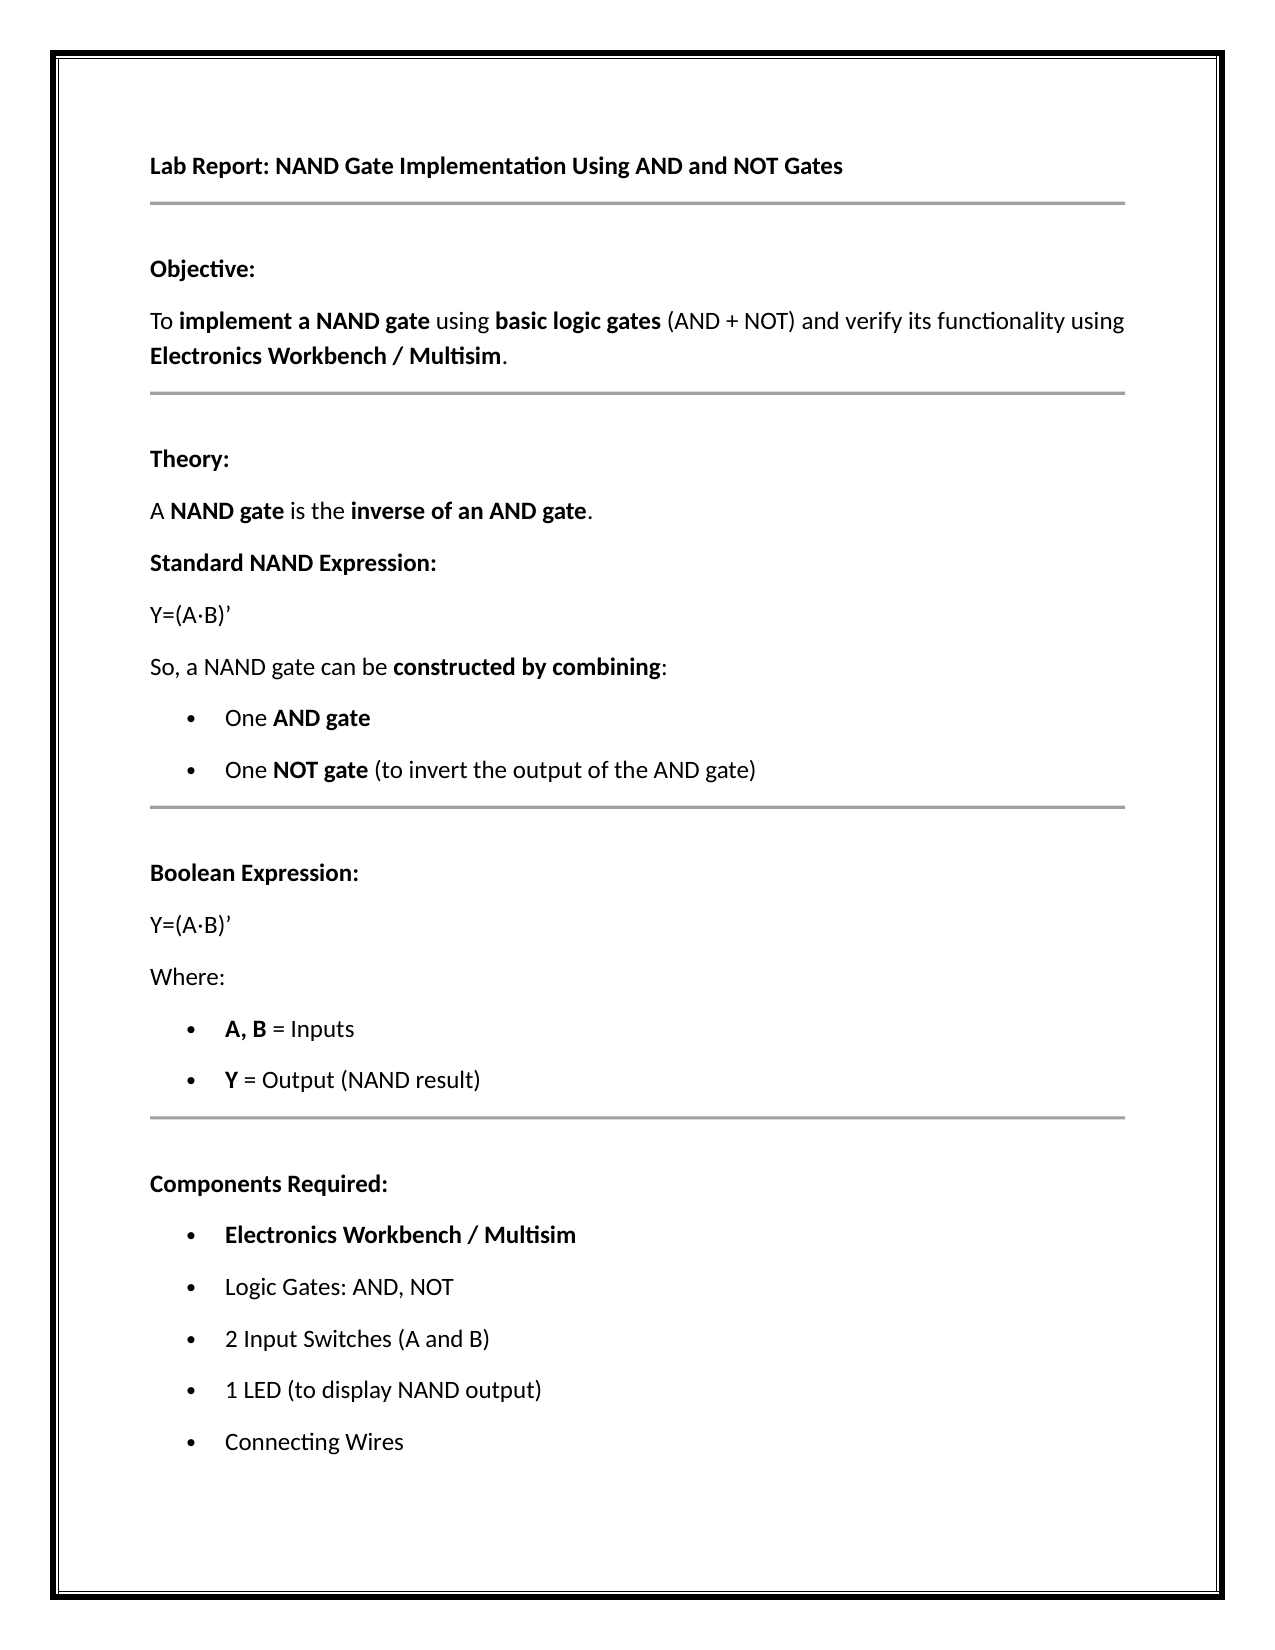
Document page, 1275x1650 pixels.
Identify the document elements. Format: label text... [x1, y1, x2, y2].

text A NAND gate is the inverse of an AND gate. [150, 495, 1125, 526]
list 2 Input Switches (A and B) [187, 1323, 1125, 1353]
list A, B = Inputs [187, 1013, 1125, 1043]
list Electronics Workbench / Multisim [187, 1219, 1125, 1250]
text Boolean Expression: [150, 857, 1125, 888]
text Objective: [150, 253, 1125, 284]
list One NOT gate (to invert the output of the AND gate) [187, 754, 1125, 784]
text To implement a NAND gate using basic logic gates (AND + NOT) and verify its functionality using Electronics Workbench / Multisim. [150, 305, 1125, 371]
text Y=(A⋅B)’ [150, 598, 1125, 629]
text Theory: [150, 443, 1125, 474]
text Standard NAND Expression: [150, 547, 1125, 577]
text So, a NAND gate can be constructed by combining: [150, 651, 1125, 681]
list Logic Gates: AND, NOT [187, 1271, 1125, 1302]
list 1 LED (to display NAND output) [187, 1374, 1125, 1405]
text Where: [150, 961, 1125, 992]
text Lab Report: NAND Gate Implementation Using AND and NOT Gates [150, 150, 1125, 181]
list Y = Output (NAND result) [187, 1064, 1125, 1095]
list One AND gate [187, 702, 1125, 733]
list Connecting Wires [187, 1426, 1125, 1457]
text Y=(A⋅B)’ [150, 909, 1125, 940]
text Components Required: [150, 1168, 1125, 1198]
